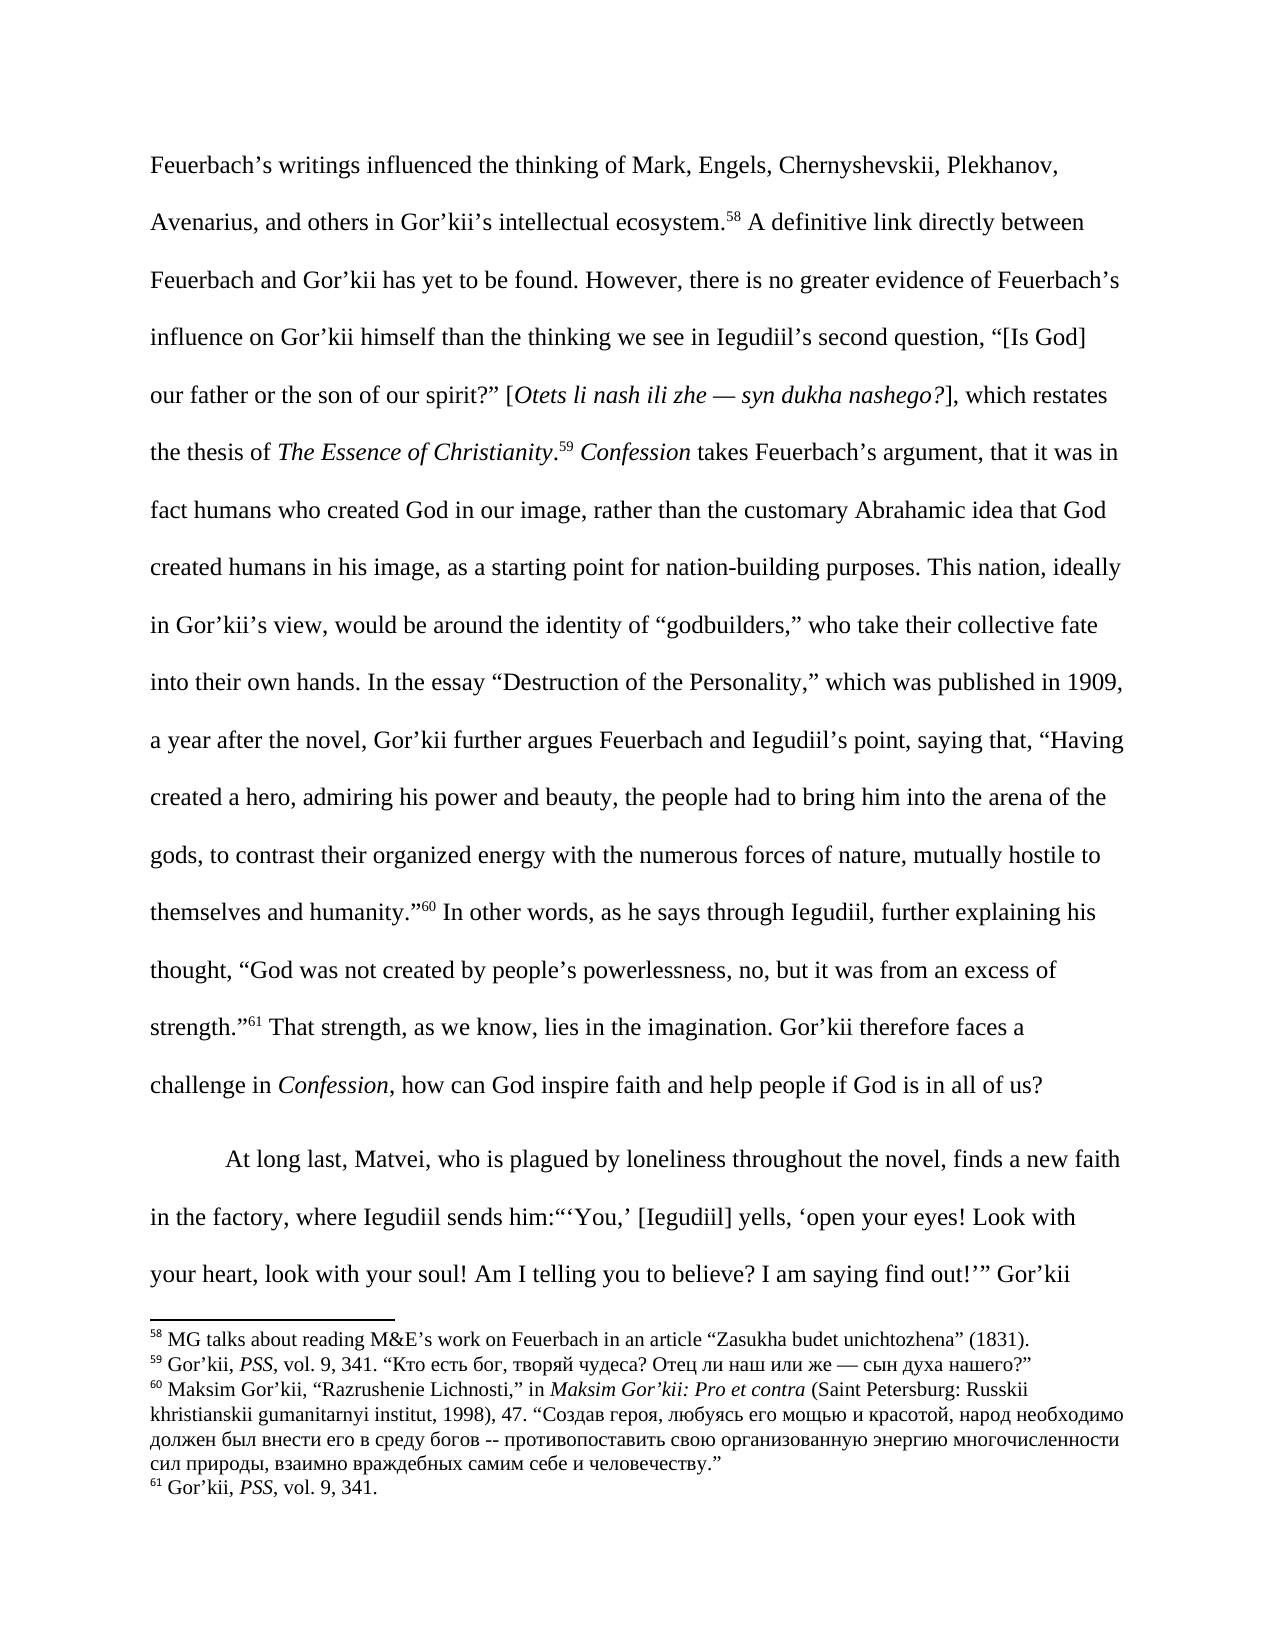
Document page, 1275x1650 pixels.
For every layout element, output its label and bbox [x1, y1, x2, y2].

text [150, 1144, 1125, 1288]
text [150, 150, 1125, 1099]
